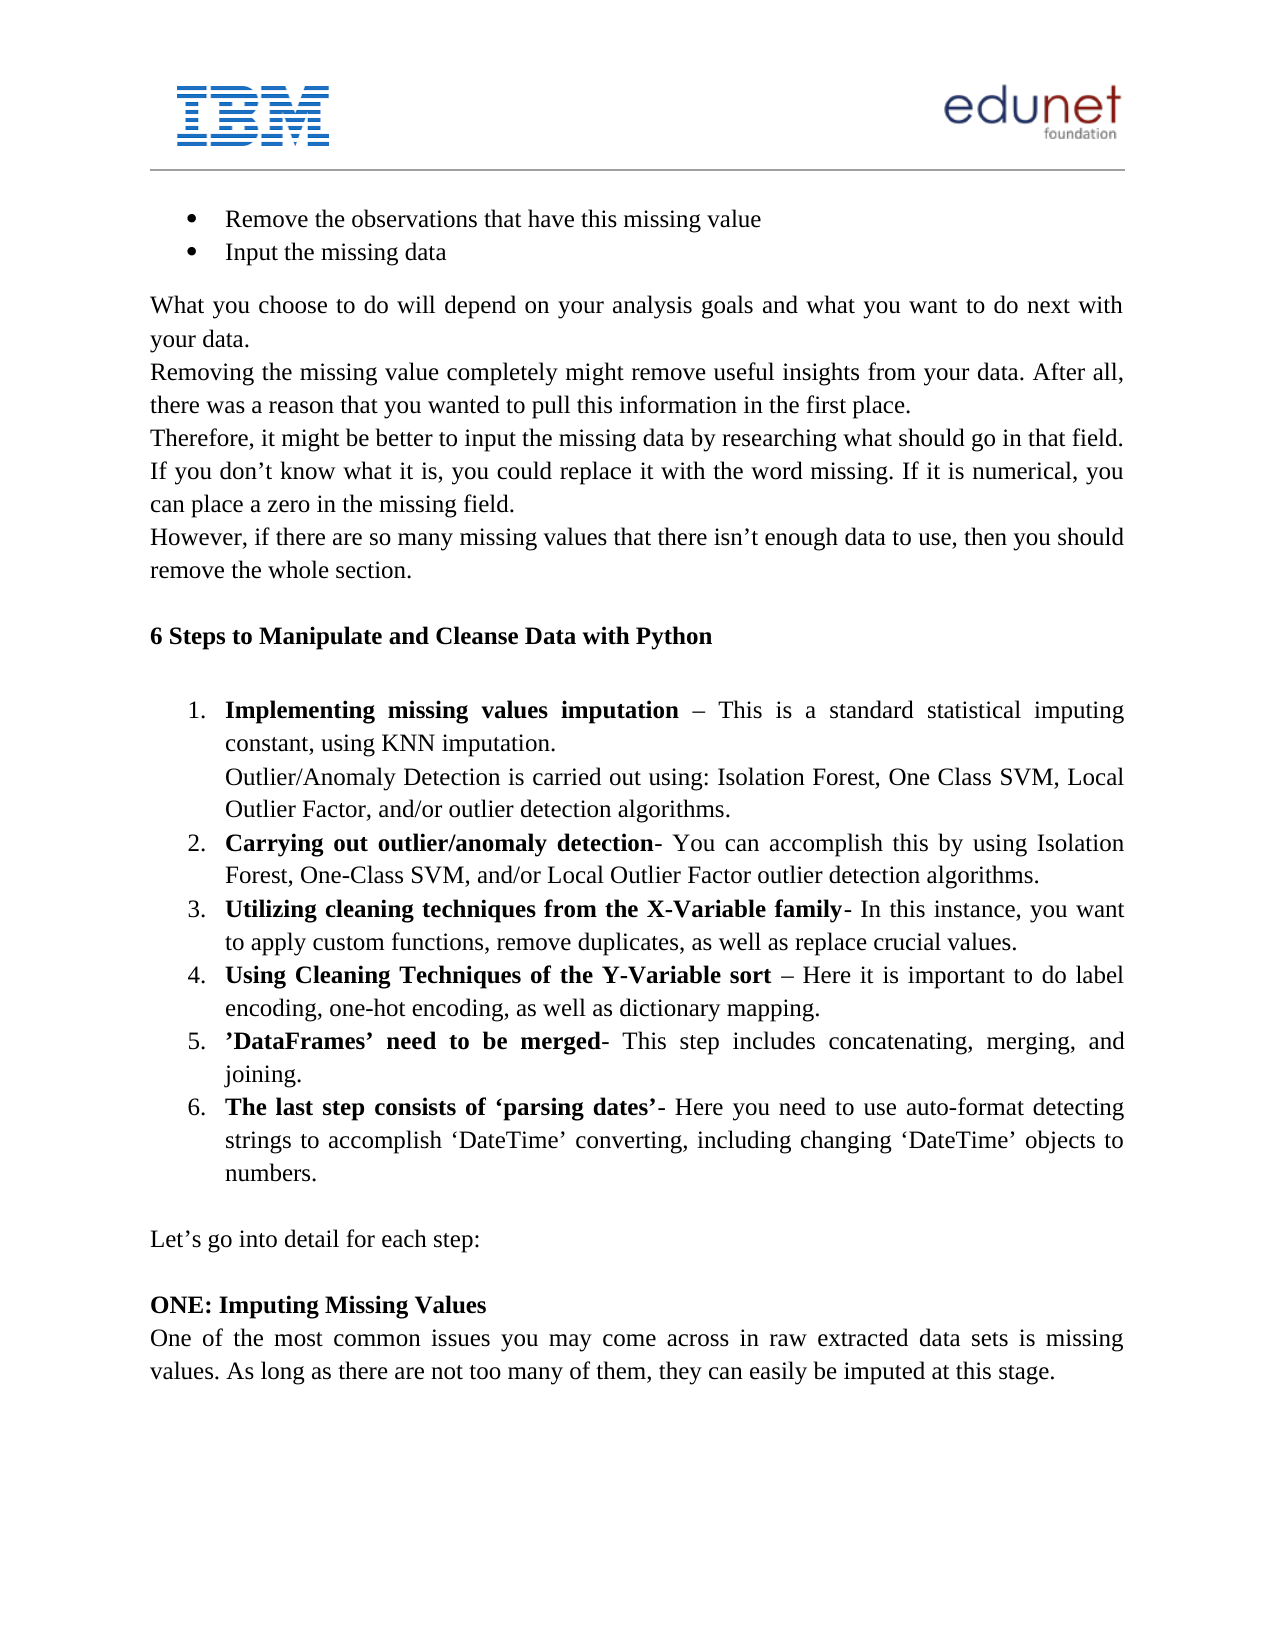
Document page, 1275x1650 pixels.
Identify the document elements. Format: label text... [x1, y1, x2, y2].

text What you choose to do will depend on your analysis goals and what you want to do next with your data. [150, 291, 1125, 352]
list Remove the observations that have this missing value [187, 204, 1125, 232]
list Outlier/Anomaly Detection is carried out using: Isolation Forest, One Class SVM, Local Outlier Factor, and/or outlier detection algorithms. [225, 762, 1125, 823]
text Therefore, it might be better to input the missing data by researching what should go in that field. If you don’t know what it is, you could replace it with the word missing. If it is numerical, you can place a zero in the missing field. [150, 423, 1125, 517]
list The last step consists of ‘parsing dates’- Here you need to use auto-format detecting strings to accomplish ‘DateTime’ converting, including changing ‘DateTime’ objects to numbers. [187, 1092, 1125, 1187]
list Input the missing data [187, 237, 1125, 266]
text ONE: Imputing Missing Values [150, 1290, 1125, 1319]
list Utilizing cleaning techniques from the X-Variable family- In this instance, you want to apply custom functions, remove duplicates, as well as replace crucial values. [187, 894, 1125, 955]
text However, if there are so many missing values that there isn’t enough data to use, then you should remove the whole section. [150, 522, 1125, 583]
list Implementing missing values imputation – This is a standard statistical imputing constant, using KNN imputation. [187, 696, 1125, 757]
list ’DataFrames’ need to be merged- This step includes concatenating, merging, and joining. [187, 1026, 1125, 1087]
list Carrying out outlier/anomaly detection- You can accomplish this by using Isolation Forest, One-Class SVM, and/or Local Outlier Factor outlier detection algorithms. [187, 828, 1125, 889]
list Using Cleaning Techniques of the Y-Variable sort – Here it is important to do label encoding, one-hot encoding, as well as dictionary mapping. [187, 960, 1125, 1021]
text One of the most common issues you may come across in raw extracted data sets is missing values. As long as there are not too many of them, they can easily be imputed at this stage. [150, 1323, 1125, 1385]
subtitle 6 Steps to Manipulate and Cleanse Data with Python [150, 621, 1125, 650]
text Let’s go into detail for each step: [150, 1224, 1125, 1253]
text Removing the missing value completely might remove useful insights from your data. After all, there was a reason that you wanted to pull this information in the first place. [150, 357, 1125, 418]
